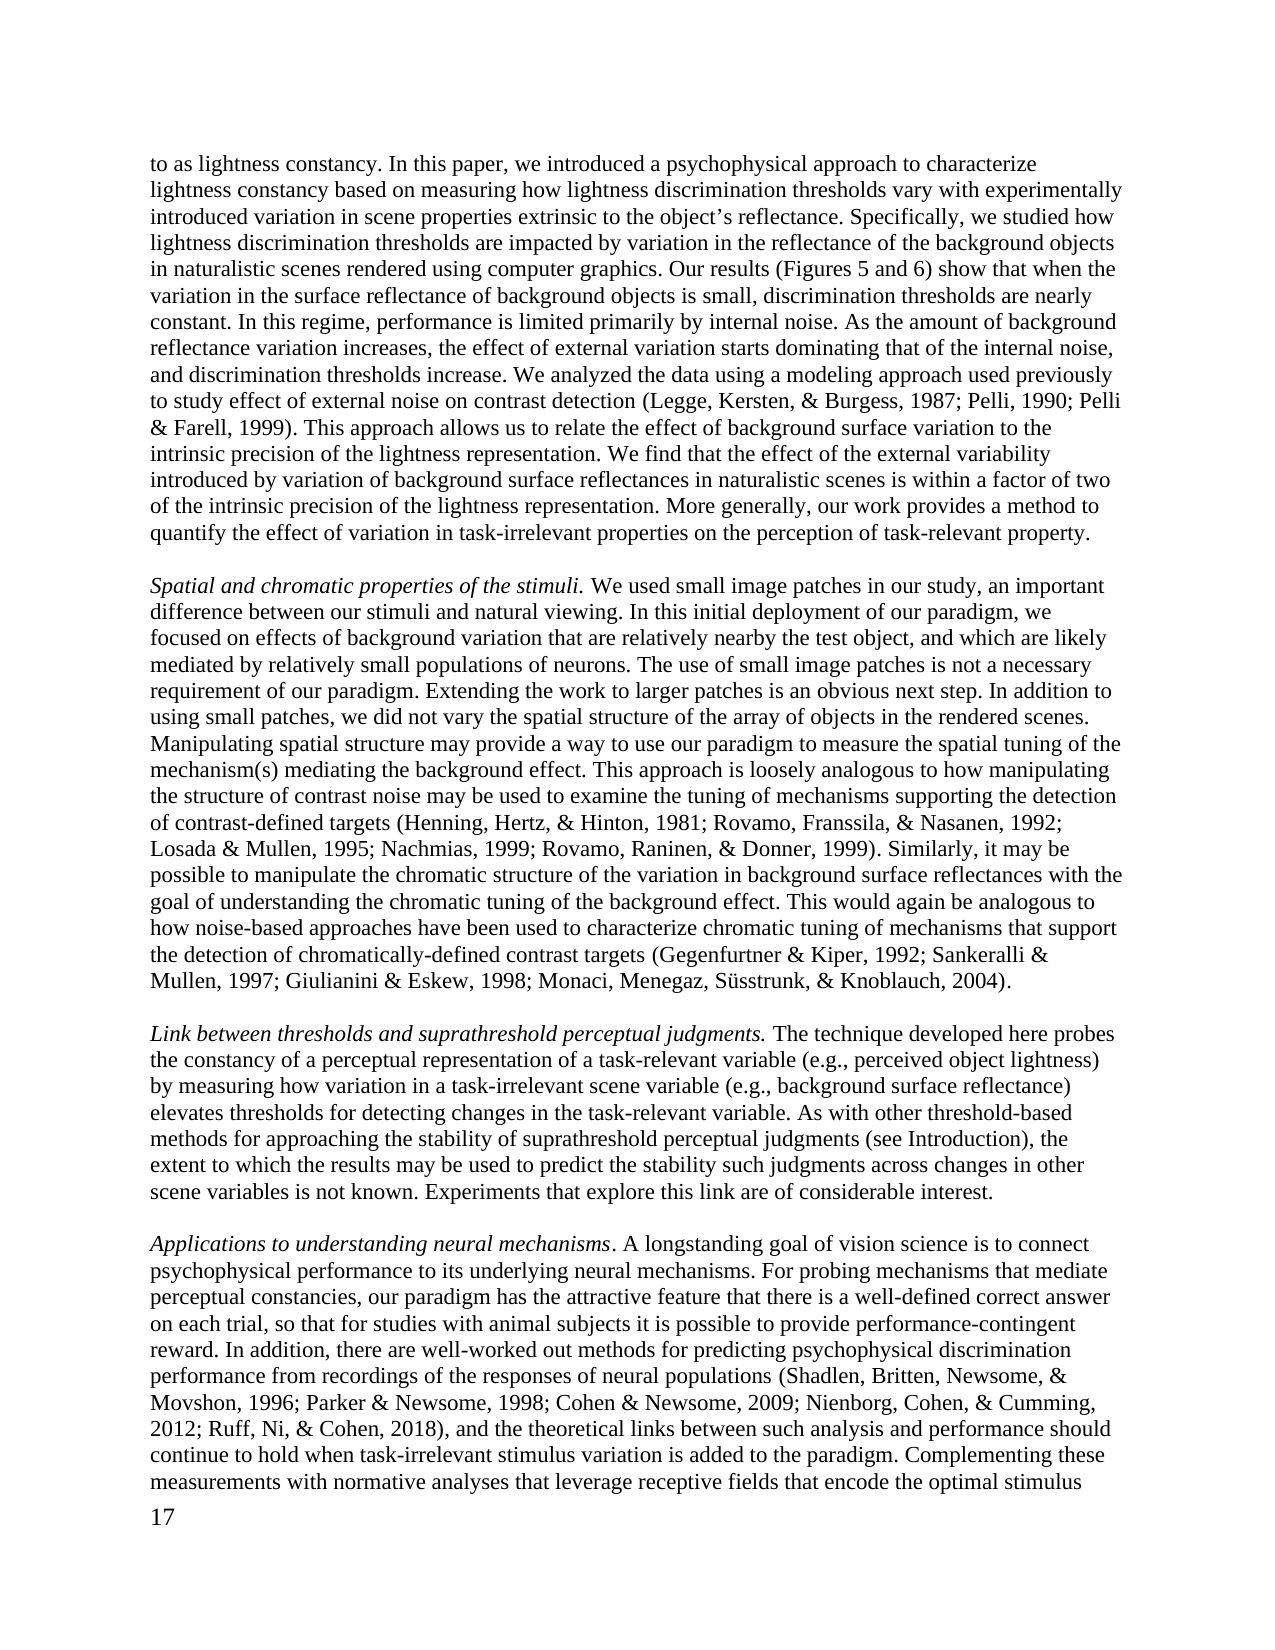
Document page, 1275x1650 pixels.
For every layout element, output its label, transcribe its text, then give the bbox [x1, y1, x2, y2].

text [150, 150, 1125, 545]
text Link between thresholds and suprathreshold perceptual judgments. The technique developed here probes the constancy of a perceptual representation of a task-relevant variable (e.g., perceived object lightness) by measuring how variation in a task-irrelevant scene variable (e.g., background surface reflectance) elevates thresholds for detecting changes in the task-relevant variable. As with other threshold-based methods for approaching the stability of suprathreshold perceptual judgments (see Introduction), the extent to which the results may be used to predict the stability such judgments across changes in other scene variables is not known. Experiments that explore this link are of considerable interest. [150, 1020, 1125, 1204]
text Spatial and chromatic properties of the stimuli. We used small image patches in our study, an important difference between our stimuli and natural viewing. In this initial deployment of our paradigm, we focused on effects of background variation that are relatively nearby the test object, and which are likely mediated by relatively small populations of neurons. The use of small image patches is not a necessary requirement of our paradigm. Extending the work to larger patches is an obvious next step. In addition to using small patches, we did not vary the spatial structure of the array of objects in the rendered scenes. Manipulating spatial structure may provide a way to use our paradigm to measure the spatial tuning of the mechanism(s) mediating the background effect. This approach is loosely analogous to how manipulating the structure of contrast noise may be used to examine the tuning of mechanisms supporting the detection of contrast-defined targets (Henning, Hertz, & Hinton, 1981; Rovamo, Franssila, & Nasanen, 1992; Losada & Mullen, 1995; Nachmias, 1999; Rovamo, Raninen, & Donner, 1999). Similarly, it may be possible to manipulate the chromatic structure of the variation in background surface reflectances with the goal of understanding the chromatic tuning of the background effect. This would again be analogous to how noise-based approaches have been used to characterize chromatic tuning of mechanisms that support the detection of chromatically-defined contrast targets (Gegenfurtner & Kiper, 1992; Sankeralli & Mullen, 1997; Giulianini & Eskew, 1998; Monaci, Menegaz, Süsstrunk, & Knoblauch, 2004). [150, 572, 1125, 993]
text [150, 1231, 1125, 1494]
